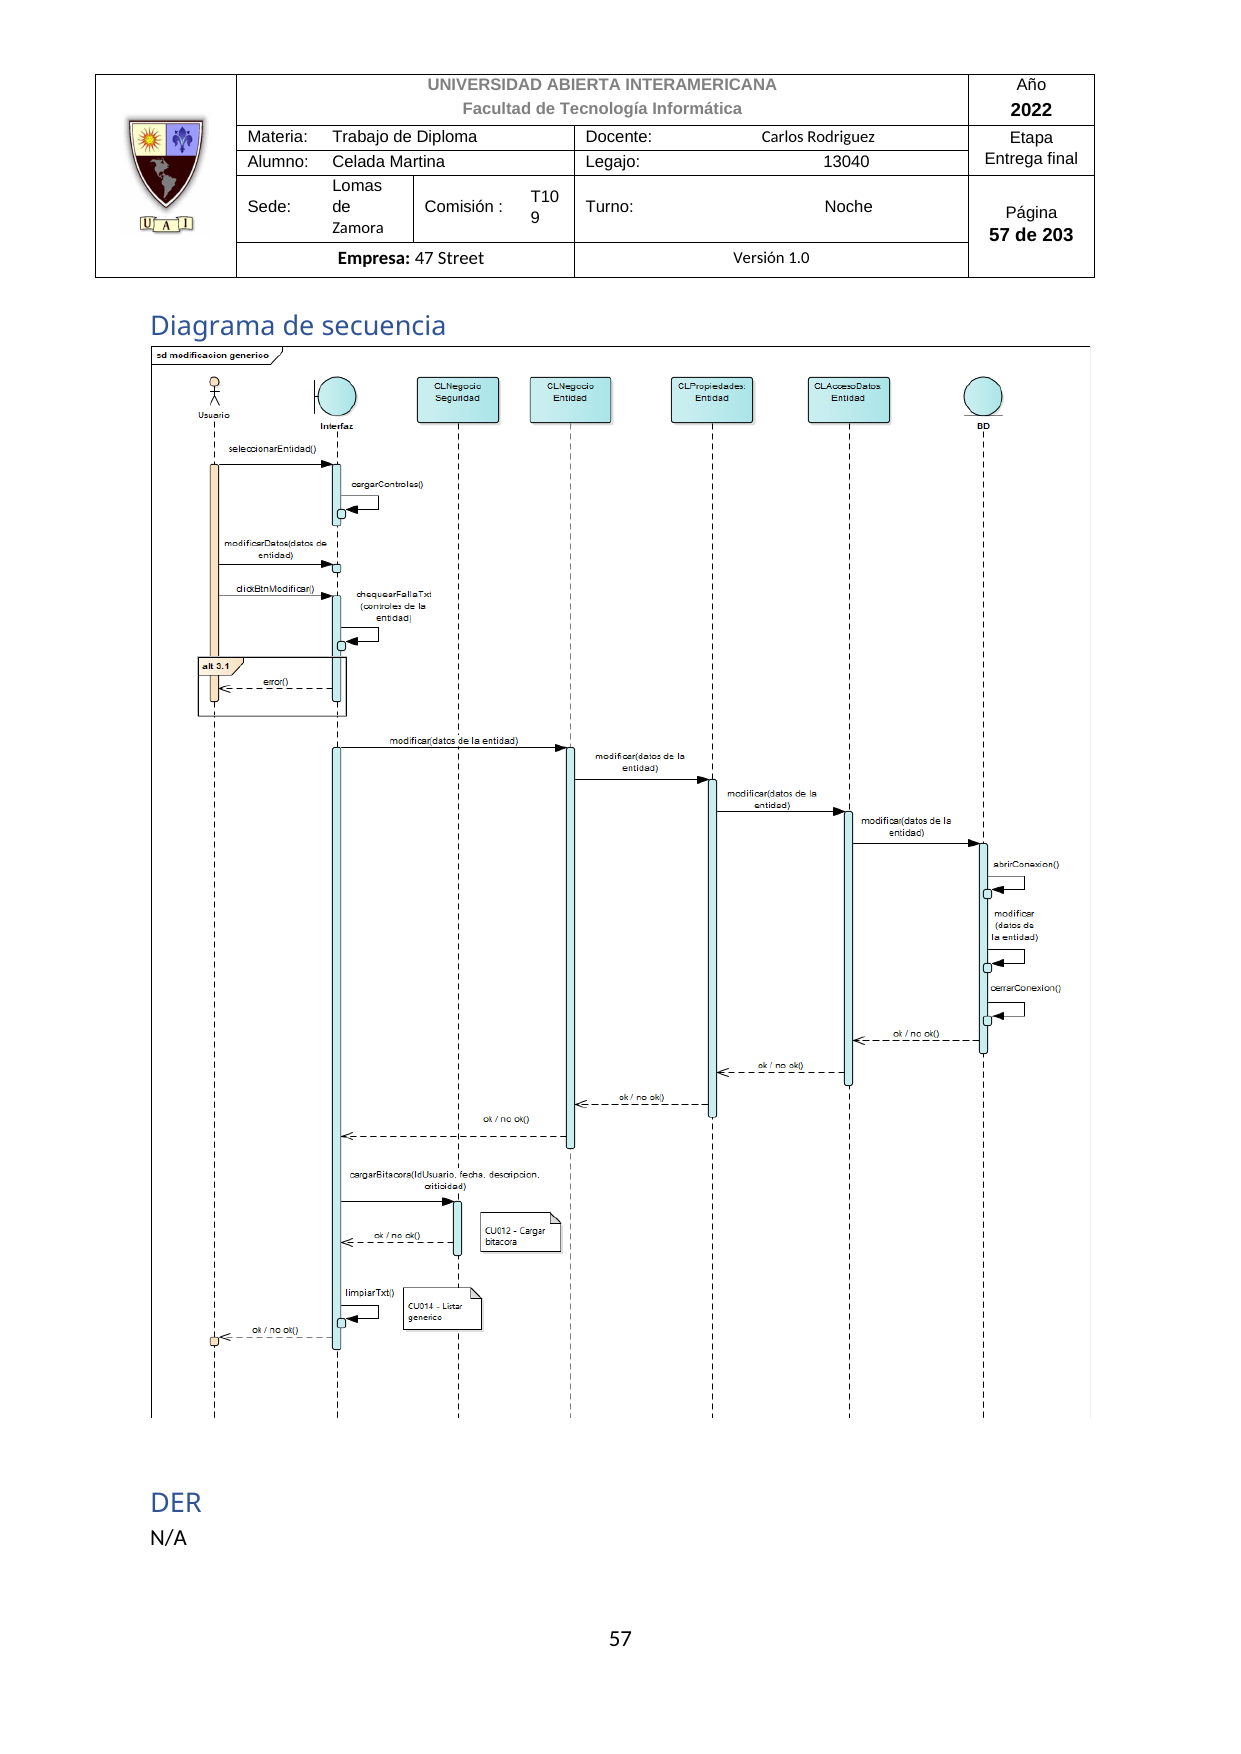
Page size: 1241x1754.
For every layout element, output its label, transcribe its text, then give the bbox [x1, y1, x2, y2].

subtitle DER [150, 1483, 1090, 1520]
subtitle Diagrama de secuencia [150, 306, 1090, 343]
picture [150, 345, 1091, 1418]
text N/A [150, 1523, 1090, 1551]
picture [120, 111, 212, 237]
